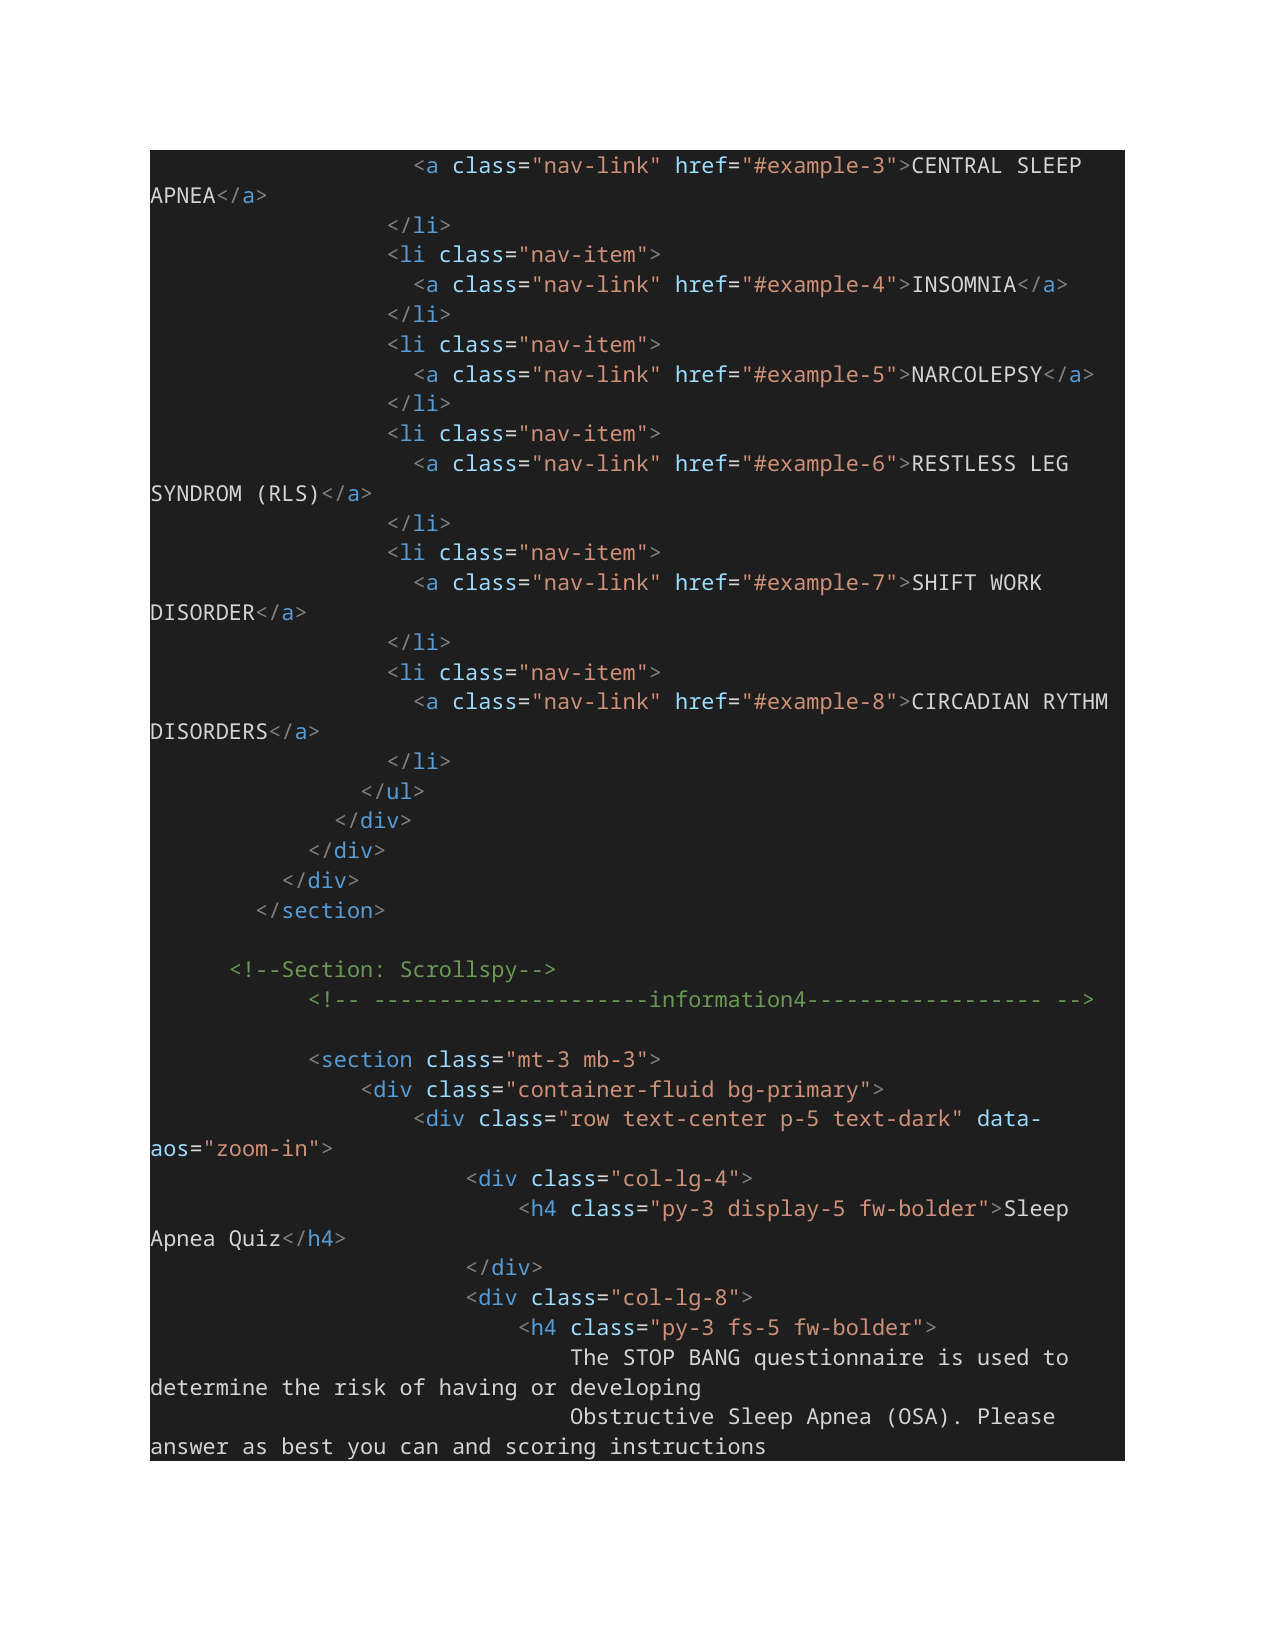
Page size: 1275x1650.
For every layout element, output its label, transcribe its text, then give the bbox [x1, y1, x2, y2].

text <section class="mt-3 mb-3"> [150, 1044, 1125, 1073]
text <div class="col-lg-8"> [150, 1282, 1125, 1312]
text <li class="nav-item"> [150, 329, 1125, 358]
text </li> [150, 299, 1125, 329]
text <div class="col-lg-4"> [150, 1163, 1125, 1193]
text <a class="nav-link" href="#example-5">NARCOLEPSY</a> [150, 358, 1125, 388]
text </div> [150, 835, 1125, 865]
text <li class="nav-item"> [150, 537, 1125, 567]
text </li> [150, 507, 1125, 537]
text <a class="nav-link" href="#example-7">SHIFT WORK DISORDER</a> [150, 567, 1125, 627]
text <li class="nav-item"> [150, 656, 1125, 686]
text <a class="nav-link" href="#example-3">CENTRAL SLEEP APNEA</a> [150, 150, 1125, 209]
text <!--Section: Scrollspy--> [150, 954, 1125, 984]
text </li> [150, 746, 1125, 776]
text The STOP BANG questionnaire is used to determine the risk of having or developing [150, 1342, 1125, 1401]
text </div> [150, 1252, 1125, 1282]
text <h4 class="py-3 fs-5 fw-bolder"> [150, 1312, 1125, 1342]
text Obstructive Sleep Apnea (OSA). Please answer as best you can and scoring instructions [150, 1401, 1125, 1461]
text </div> [150, 865, 1125, 895]
text </section> [150, 895, 1125, 924]
text <a class="nav-link" href="#example-6">RESTLESS LEG SYNDROM (RLS)</a> [150, 448, 1125, 507]
text </li> [150, 209, 1125, 239]
text <!-- ---------------------information4------------------ --> [150, 984, 1125, 1014]
text <a class="nav-link" href="#example-8">CIRCADIAN RYTHM DISORDERS</a> [150, 686, 1125, 746]
text </ul> [150, 776, 1125, 805]
text <h4 class="py-3 display-5 fw-bolder">Sleep Apnea Quiz</h4> [150, 1193, 1125, 1252]
text </li> [150, 627, 1125, 656]
text <a class="nav-link" href="#example-4">INSOMNIA</a> [150, 269, 1125, 299]
text </li> [150, 388, 1125, 418]
text </div> [150, 805, 1125, 835]
text <li class="nav-item"> [150, 239, 1125, 269]
text <div class="container-fluid bg-primary"> [150, 1073, 1125, 1103]
text <li class="nav-item"> [150, 418, 1125, 448]
text <div class="row text-center p-5 text-dark" data-aos="zoom-in"> [150, 1103, 1125, 1163]
